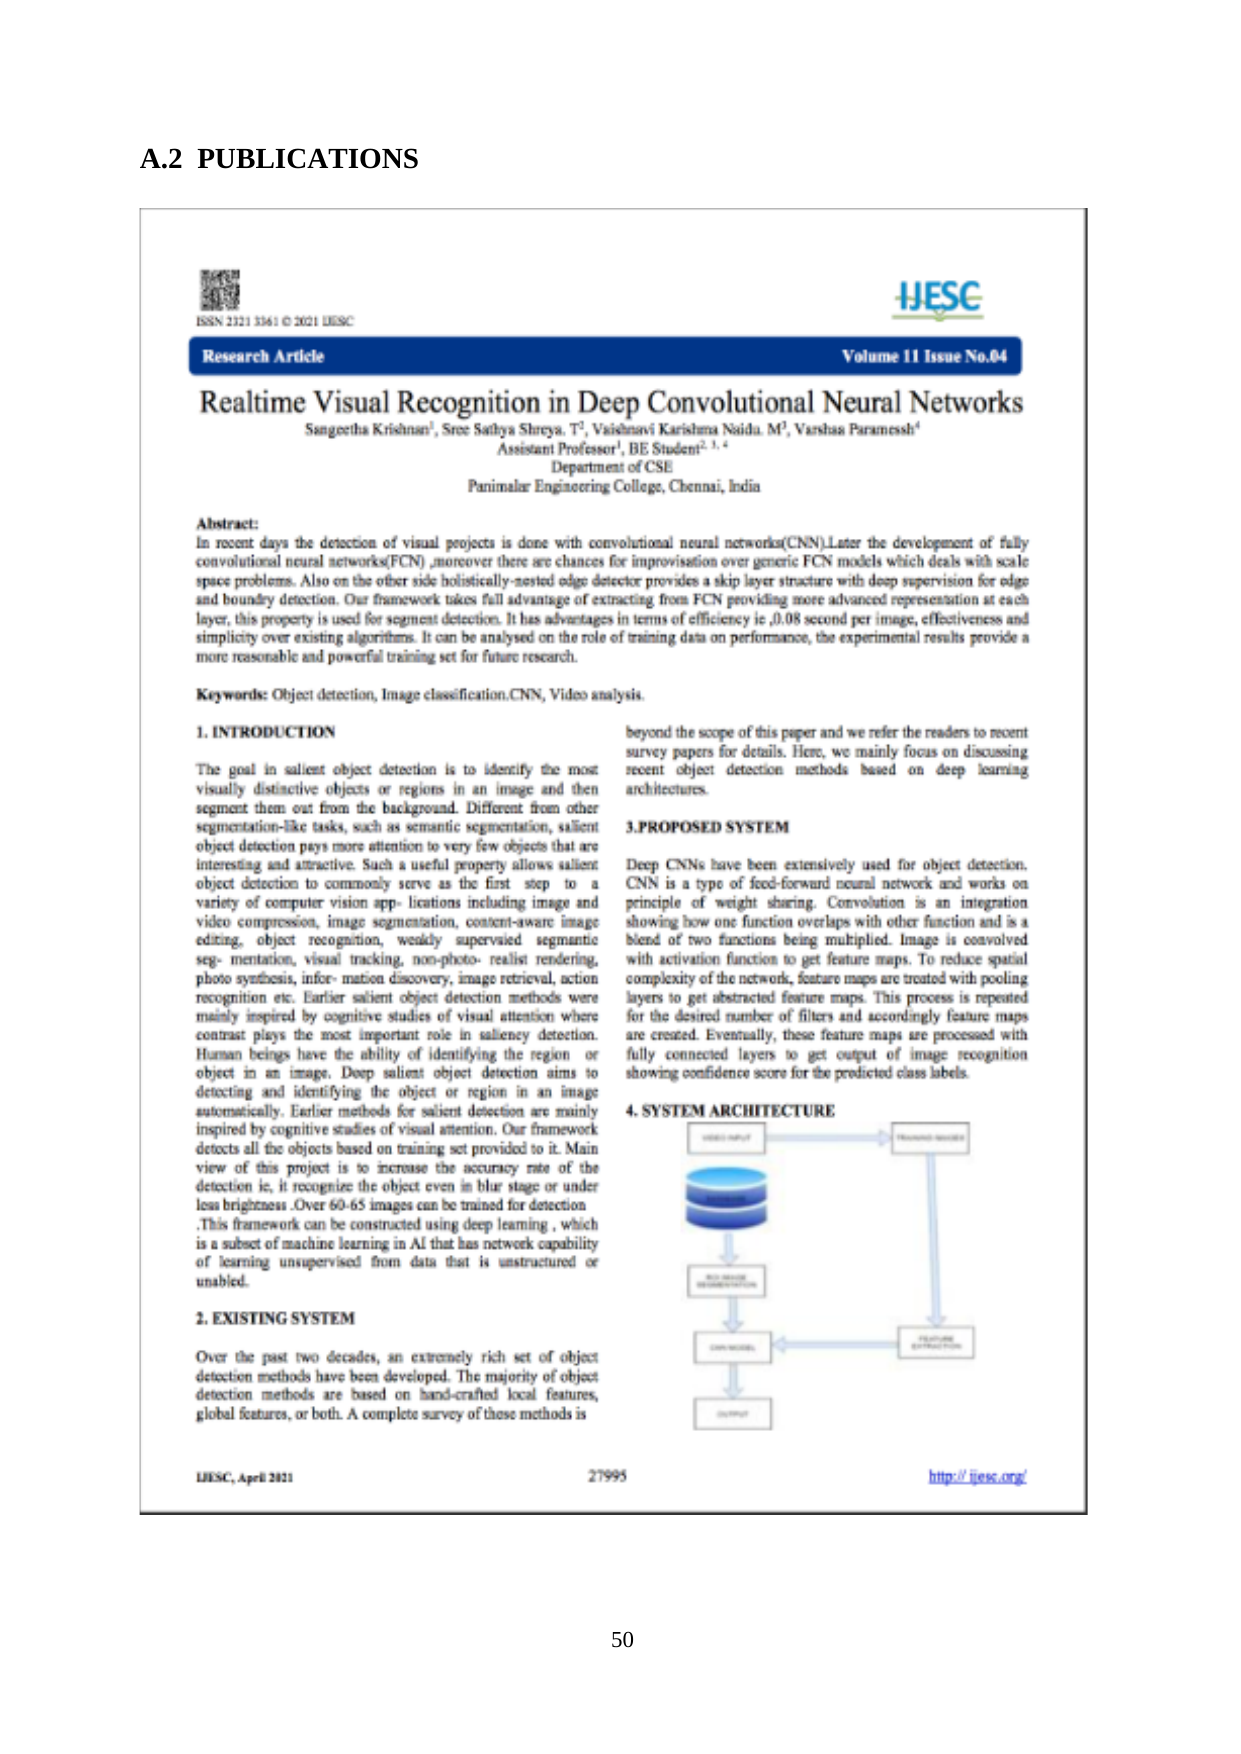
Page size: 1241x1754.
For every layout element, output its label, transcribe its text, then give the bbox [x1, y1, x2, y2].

text A.2 PUBLICATIONS [139, 142, 1105, 175]
picture [139, 208, 1088, 1515]
